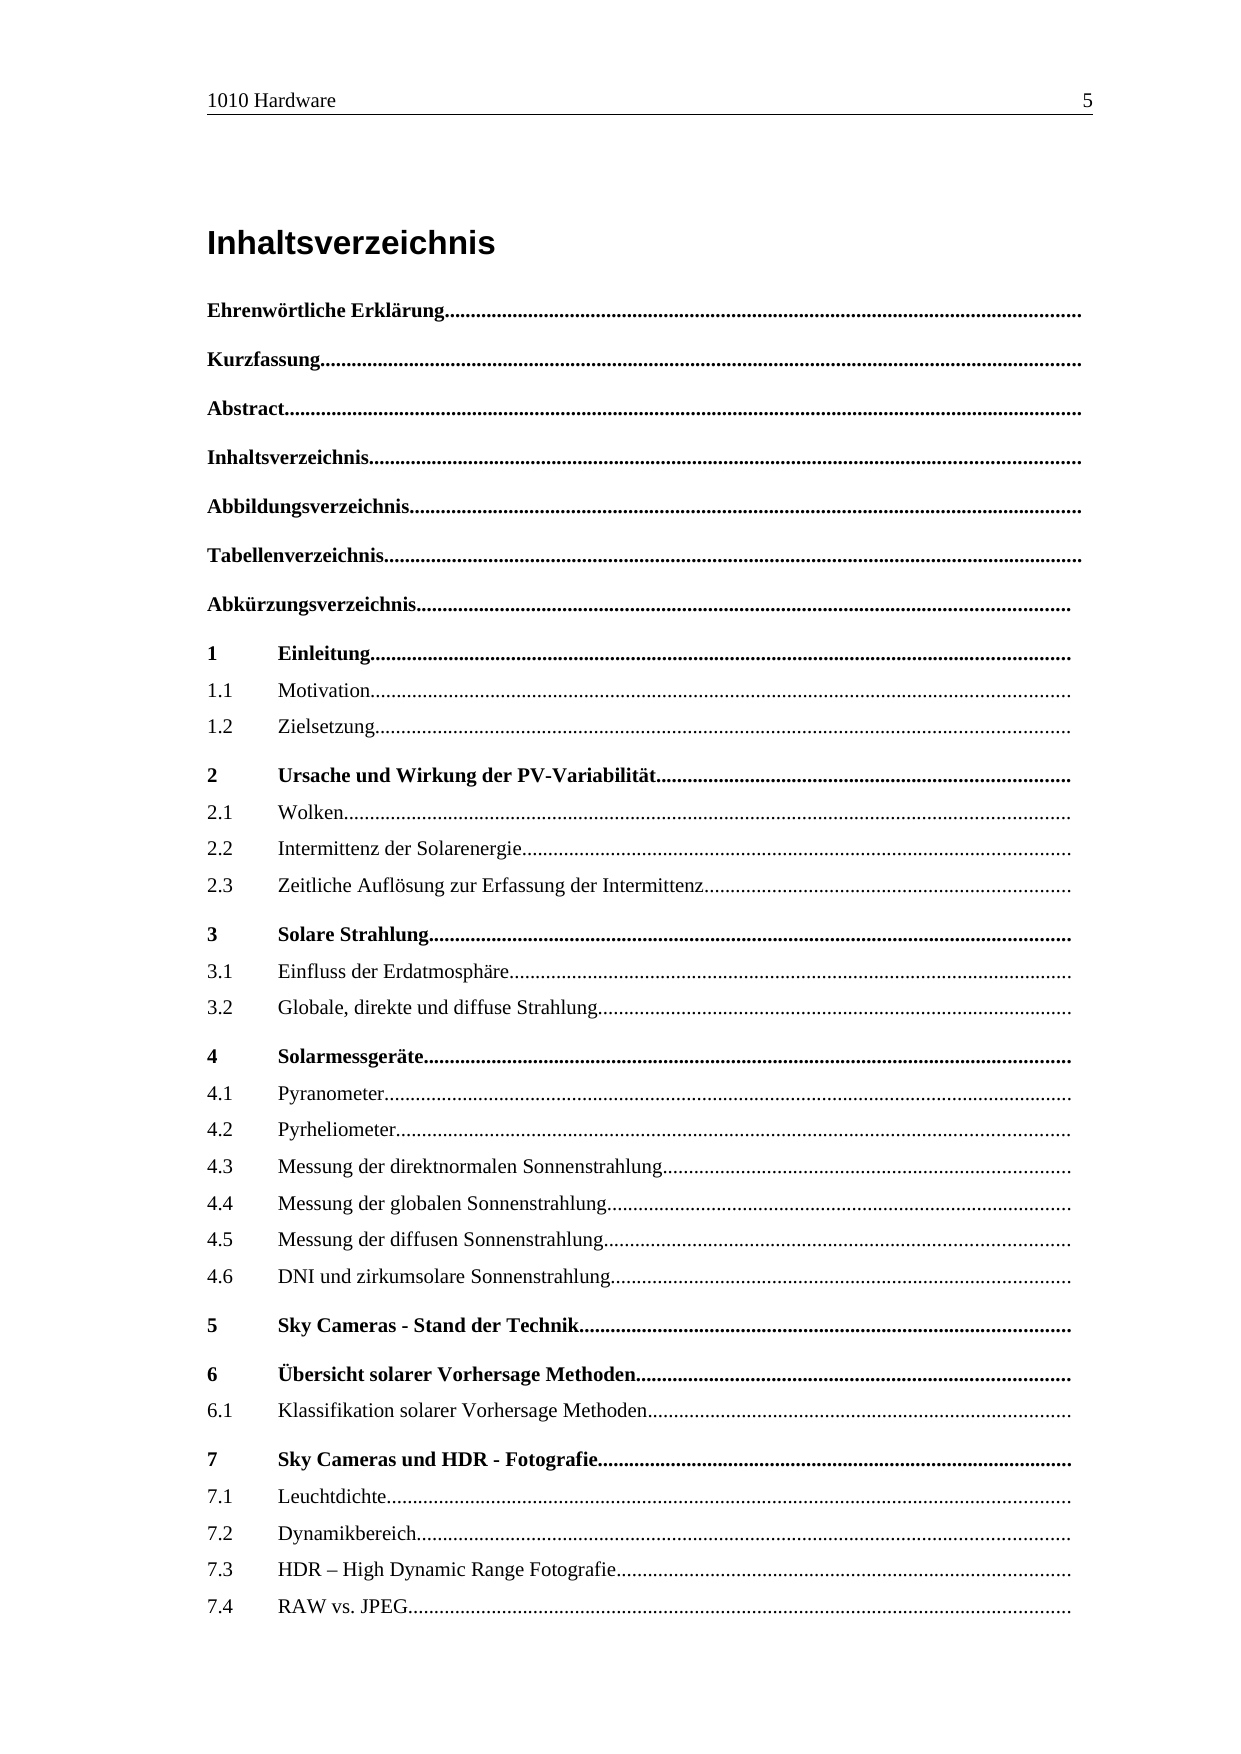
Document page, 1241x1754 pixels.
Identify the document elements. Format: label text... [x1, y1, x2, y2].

text Tabellenverzeichnis 9 [207, 543, 1048, 567]
text 4.2 Pyrheliometer 21 [207, 1117, 1048, 1141]
text 2.3 Zeitliche Auflösung zur Erfassung der Intermittenz 15 [207, 873, 1048, 897]
text 5 Sky Cameras - Stand der Technik 23 [207, 1313, 1048, 1337]
text 7.3 HDR – High Dynamic Range Fotografie 30 [207, 1557, 1048, 1581]
text 4.1 Pyranometer 20 [207, 1081, 1048, 1105]
text 3.2 Globale, direkte und diffuse Strahlung 18 [207, 995, 1048, 1019]
text 7 Sky Cameras und HDR - Fotografie 28 [207, 1447, 1048, 1471]
subtitle Inhaltsverzeichnis [207, 223, 1093, 261]
text 4.4 Messung der globalen Sonnenstrahlung 21 [207, 1190, 1048, 1214]
text 1.1 Motivation 11 [207, 678, 1048, 702]
text Kurzfassung 3 [207, 347, 1048, 371]
text 1 Einleitung 11 [207, 641, 1048, 665]
text 1.2 Zielsetzung 12 [207, 714, 1048, 738]
text Abstract 4 [207, 396, 1048, 420]
text 4.5 Messung der diffusen Sonnenstrahlung 22 [207, 1227, 1048, 1251]
text Abbildungsverzeichnis 7 [207, 494, 1048, 518]
text Inhaltsverzeichnis 5 [207, 445, 1048, 469]
text 4.3 Messung der direktnormalen Sonnenstrahlung 21 [207, 1154, 1048, 1178]
text 2.1 Wolken 13 [207, 800, 1048, 824]
text Abkürzungsverzeichnis 10 [207, 592, 1048, 616]
text Ehrenwörtliche Erklärung 2 [207, 298, 1048, 322]
text 3 Solare Strahlung 16 [207, 922, 1048, 946]
text 4 Solarmessgeräte 20 [207, 1044, 1048, 1068]
text 2 Ursache und Wirkung der PV-Variabilität 13 [207, 763, 1048, 787]
text 2.2 Intermittenz der Solarenergie 14 [207, 836, 1048, 860]
text 3.1 Einfluss der Erdatmosphäre 17 [207, 958, 1048, 983]
text 7.2 Dynamikbereich 29 [207, 1520, 1048, 1544]
text 6.1 Klassifikation solarer Vorhersage Methoden 27 [207, 1398, 1048, 1422]
text 4.6 DNI und zirkumsolare Sonnenstrahlung 22 [207, 1263, 1048, 1288]
text 7.1 Leuchtdichte 28 [207, 1484, 1048, 1508]
text 7.4 RAW vs. JPEG 33 [207, 1593, 1048, 1618]
text 6 Übersicht solarer Vorhersage Methoden 26 [207, 1362, 1048, 1386]
